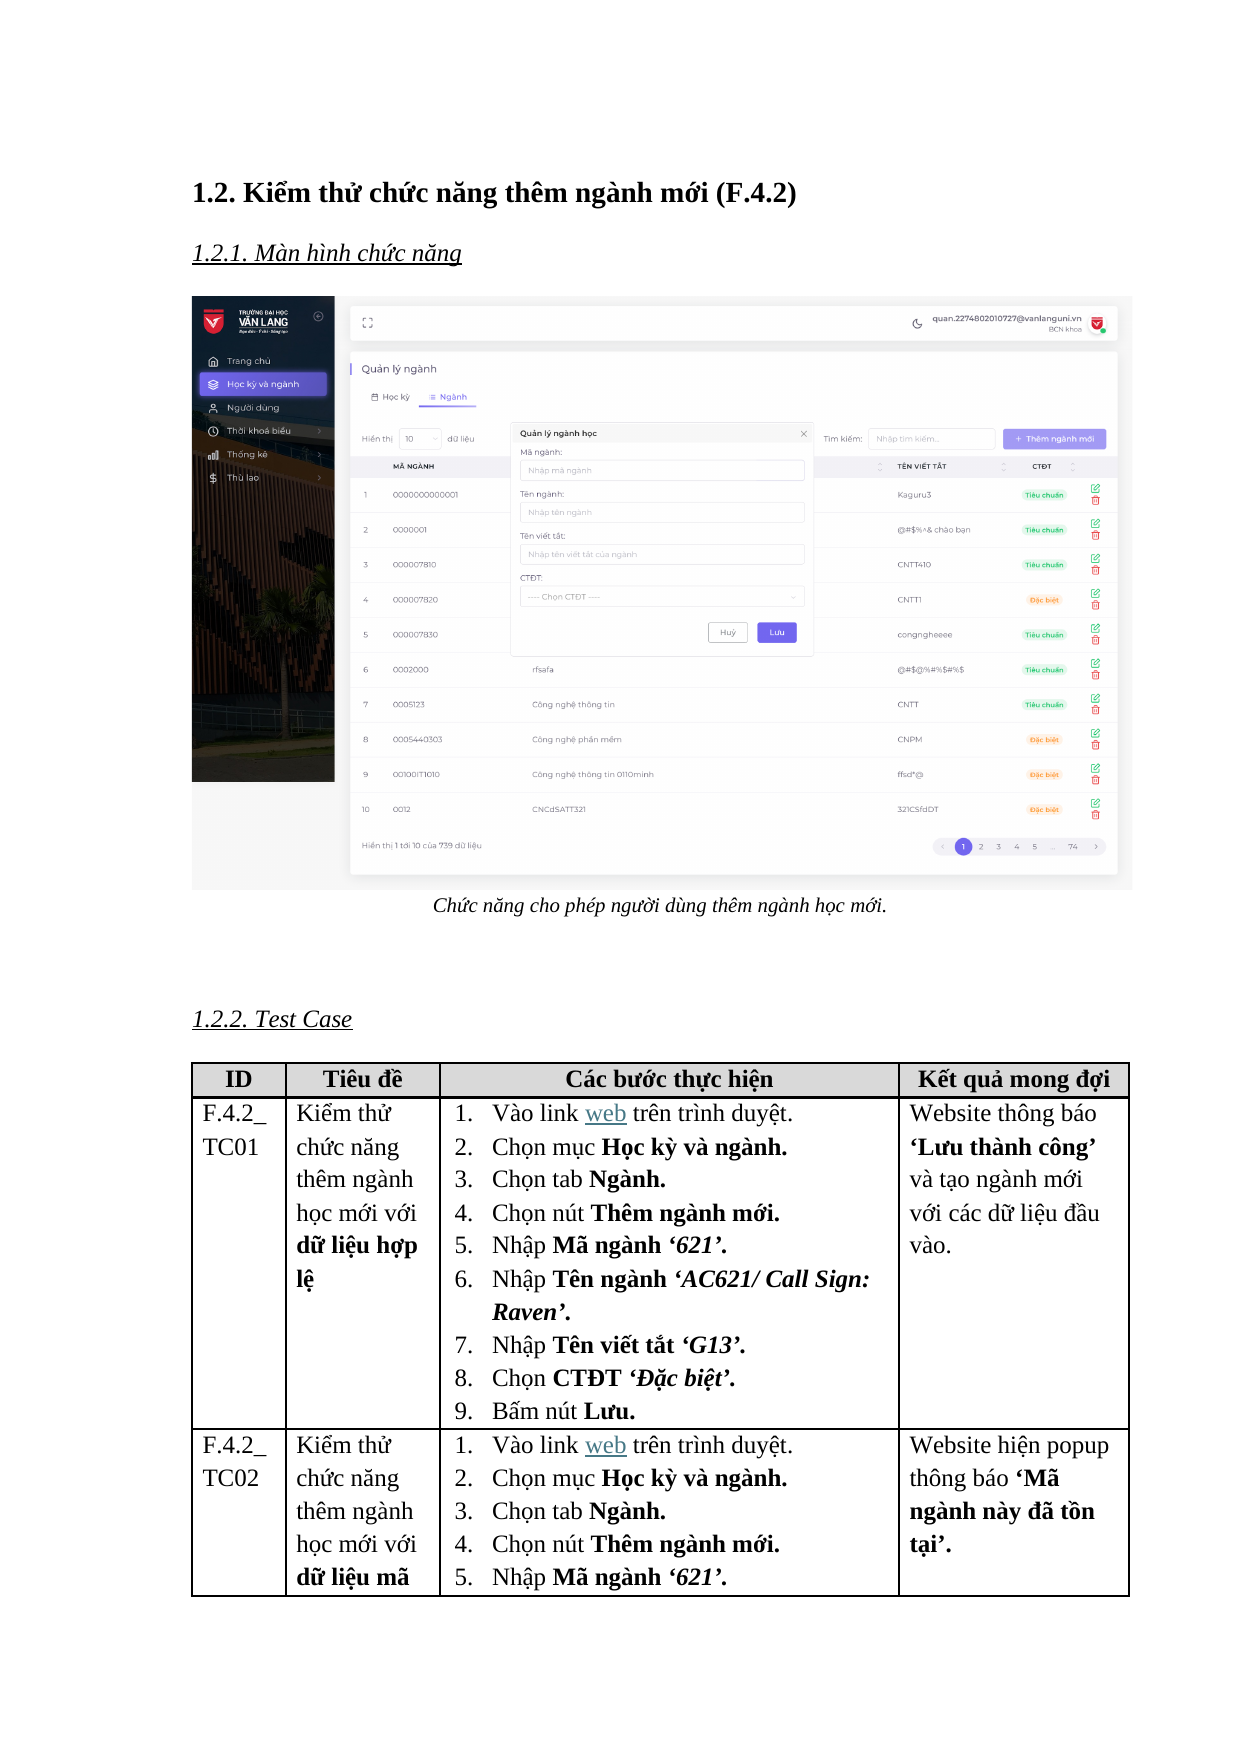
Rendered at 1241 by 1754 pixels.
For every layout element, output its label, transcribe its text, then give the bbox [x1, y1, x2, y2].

table_cell F.4.2_TC01 [193, 1099, 285, 1428]
table_cell Vào link web trên trình duyệt. Chọn mục Học kỳ và ngành. Chọn tab Ngành. Chọn nút Thêm ngành mới. Nhập Mã ngành ‘621’. Nhập Tên ngành ‘AC621/ Call Sign: Raven’. Nhập Tên viết tắt ‘G13’. Chọn CTĐT ‘Đặc biệt’. Bấm nút Lưu. [441, 1099, 898, 1428]
table_header Các bước thực hiện [441, 1064, 898, 1096]
table_header Kết quả mong đợi [900, 1064, 1128, 1096]
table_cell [287, 1430, 439, 1595]
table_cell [441, 1430, 898, 1595]
text 1.2.2. Test Case [192, 1004, 1090, 1032]
text 1.2.1. Màn hình chức năng [192, 238, 1090, 267]
table_cell Website thông báo ‘Lưu thành công’ và tạo ngành mới với các dữ liệu đầu vào. [900, 1099, 1128, 1428]
text Chức năng cho phép người dùng thêm ngành học mới. [192, 890, 1090, 917]
table_header ID [193, 1064, 285, 1096]
table_header Tiêu đề [287, 1064, 439, 1096]
table_cell F.4.2_TC02 [193, 1430, 285, 1595]
picture [191, 296, 1133, 890]
text 1.2. Kiểm thử chức năng thêm ngành mới (F.4.2) [192, 175, 1090, 208]
table_cell Kiểm thử chức năng thêm ngành học mới với dữ liệu hợp lệ [287, 1099, 439, 1428]
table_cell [900, 1430, 1128, 1595]
